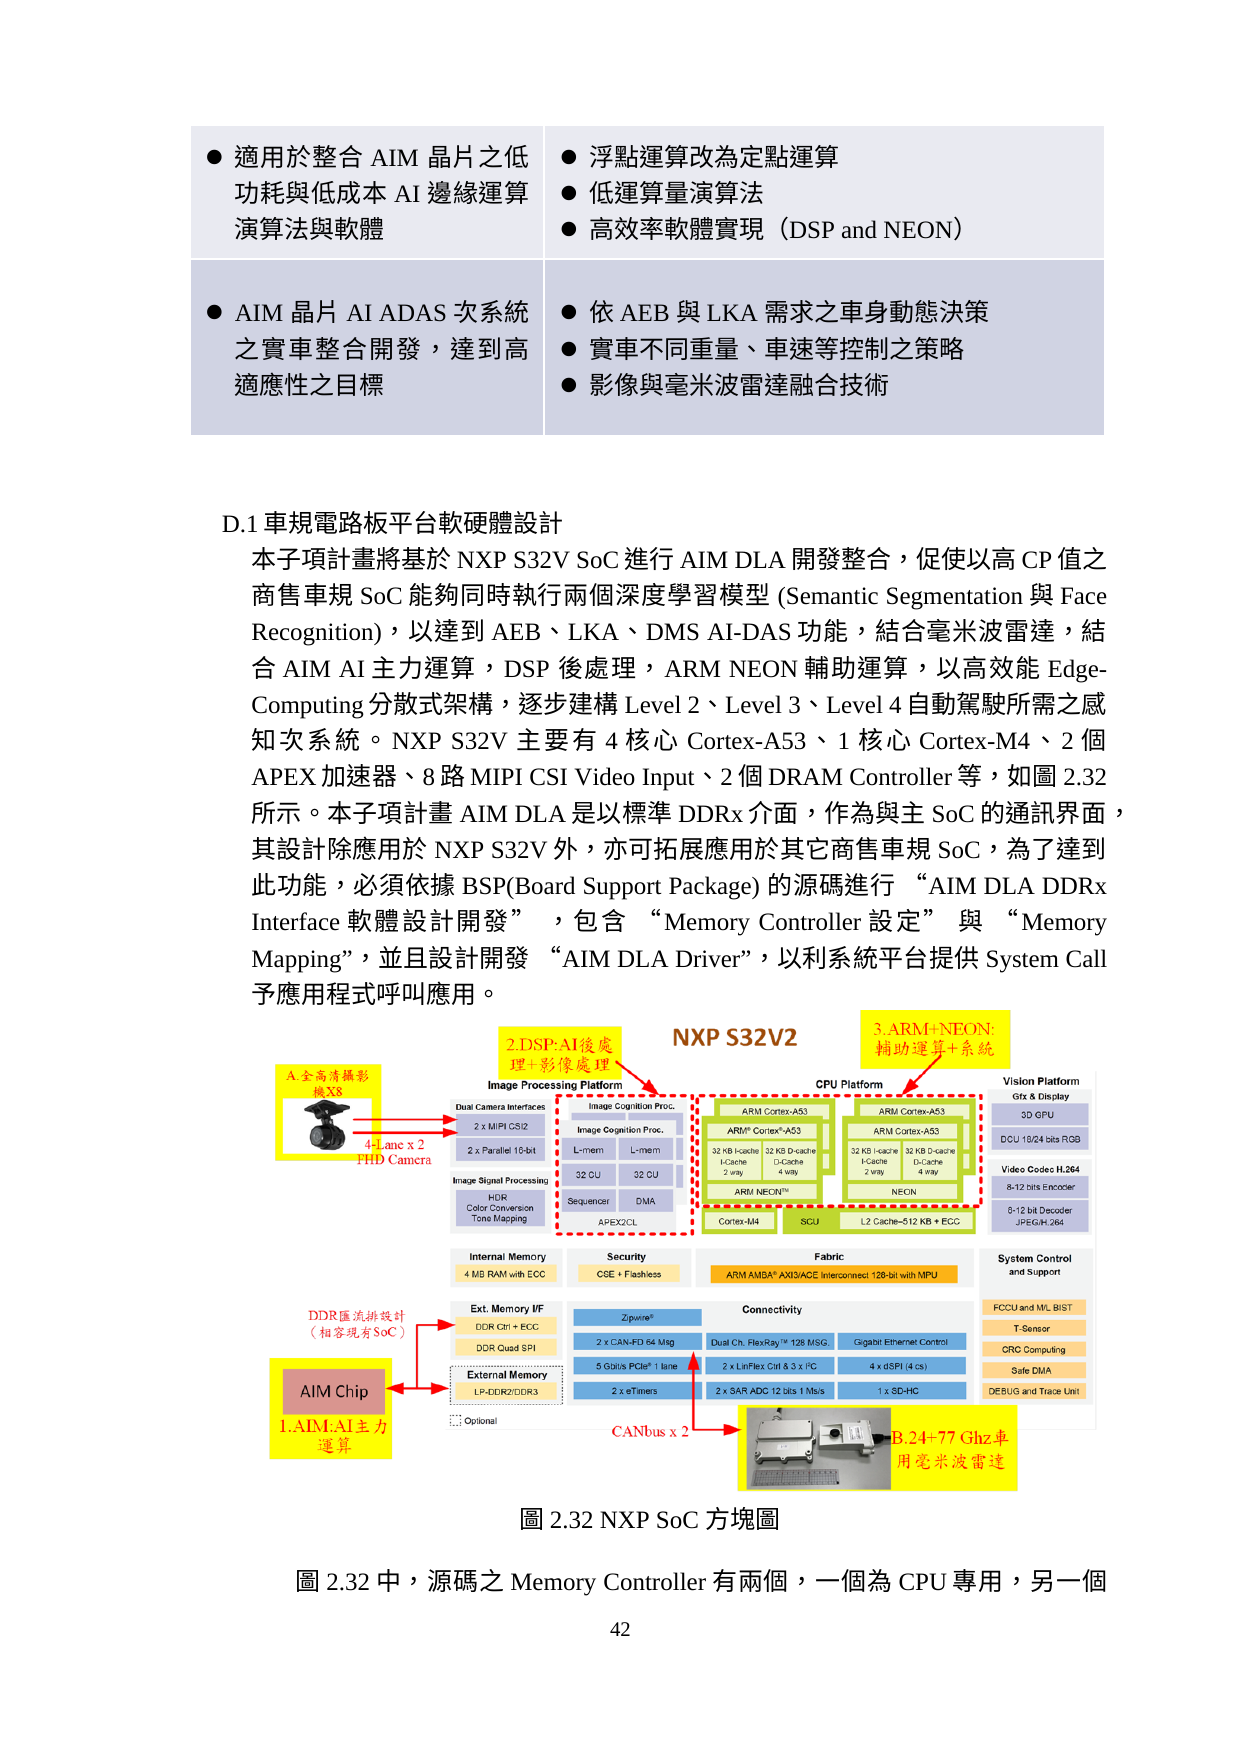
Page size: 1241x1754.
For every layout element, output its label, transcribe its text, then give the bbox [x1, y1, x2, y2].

list D.1車規電路板平台軟硬體設計 [222, 503, 1107, 539]
table_cell 浮點運算改為定點運算 低運算量演算法 高效率軟體實現（DSP and NEON） [545, 126, 1104, 258]
table_cell AIM 晶片 AI ADAS 次系統之實車整合開發，達到高適應性之目標 [191, 260, 543, 435]
table_cell 適用於整合 AIM 晶片之低功耗與低成本 AI 邊緣運算演算法與軟體 [191, 126, 543, 258]
list 本子項計畫將基於NXP S32V SoC進行AIM DLA開發整合，促使以高CP值之商售車規SoC能夠同時執行兩個深度學習模型 (Semantic Segmentation與Face Recognition)，以達到AEB、LKA、DMS AI-DAS功能，結合毫米波雷達，結合AIM AI主力運算，DSP 後處理，ARM NEON輔助運算，以高效能Edge-Computing分散式架構，逐步建構Level 2、Level 3、Level 4自動駕駛所需之感知次系統。NXP S32V主要有4核心Cortex-A53、1核心Cortex-M4、2個APEX加速器、8路MIPI CSI Video Input、2個DRAM Controller等，如圖2.32所示。本子項計畫AIM DLA是以標準DDRx介面，作為與主SoC的通訊界面，其設計除應用於 NXP S32V外，亦可拓展應用於其它商售車規SoC，為了達到此功能，必須依據BSP(Board Support Package) 的源碼進行 “AIM DLA DDRx Interface軟體設計開發” ，包含 “Memory Controller設定” 與 “Memory Mapping”，並且設計開發 “AIM DLA Driver”，以利系統平台提供System Call予應用程式呼叫應用。 [251, 539, 1107, 1011]
text 圖2.32 NXP SoC 方塊圖 [192, 1500, 1107, 1536]
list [251, 1561, 1107, 1597]
table_cell 依 AEB 與 LKA 需求之車身動態決策 實車不同重量、車速等控制之策略 影像與毫米波雷達融合技術 [545, 260, 1104, 435]
picture [261, 1010, 1098, 1494]
